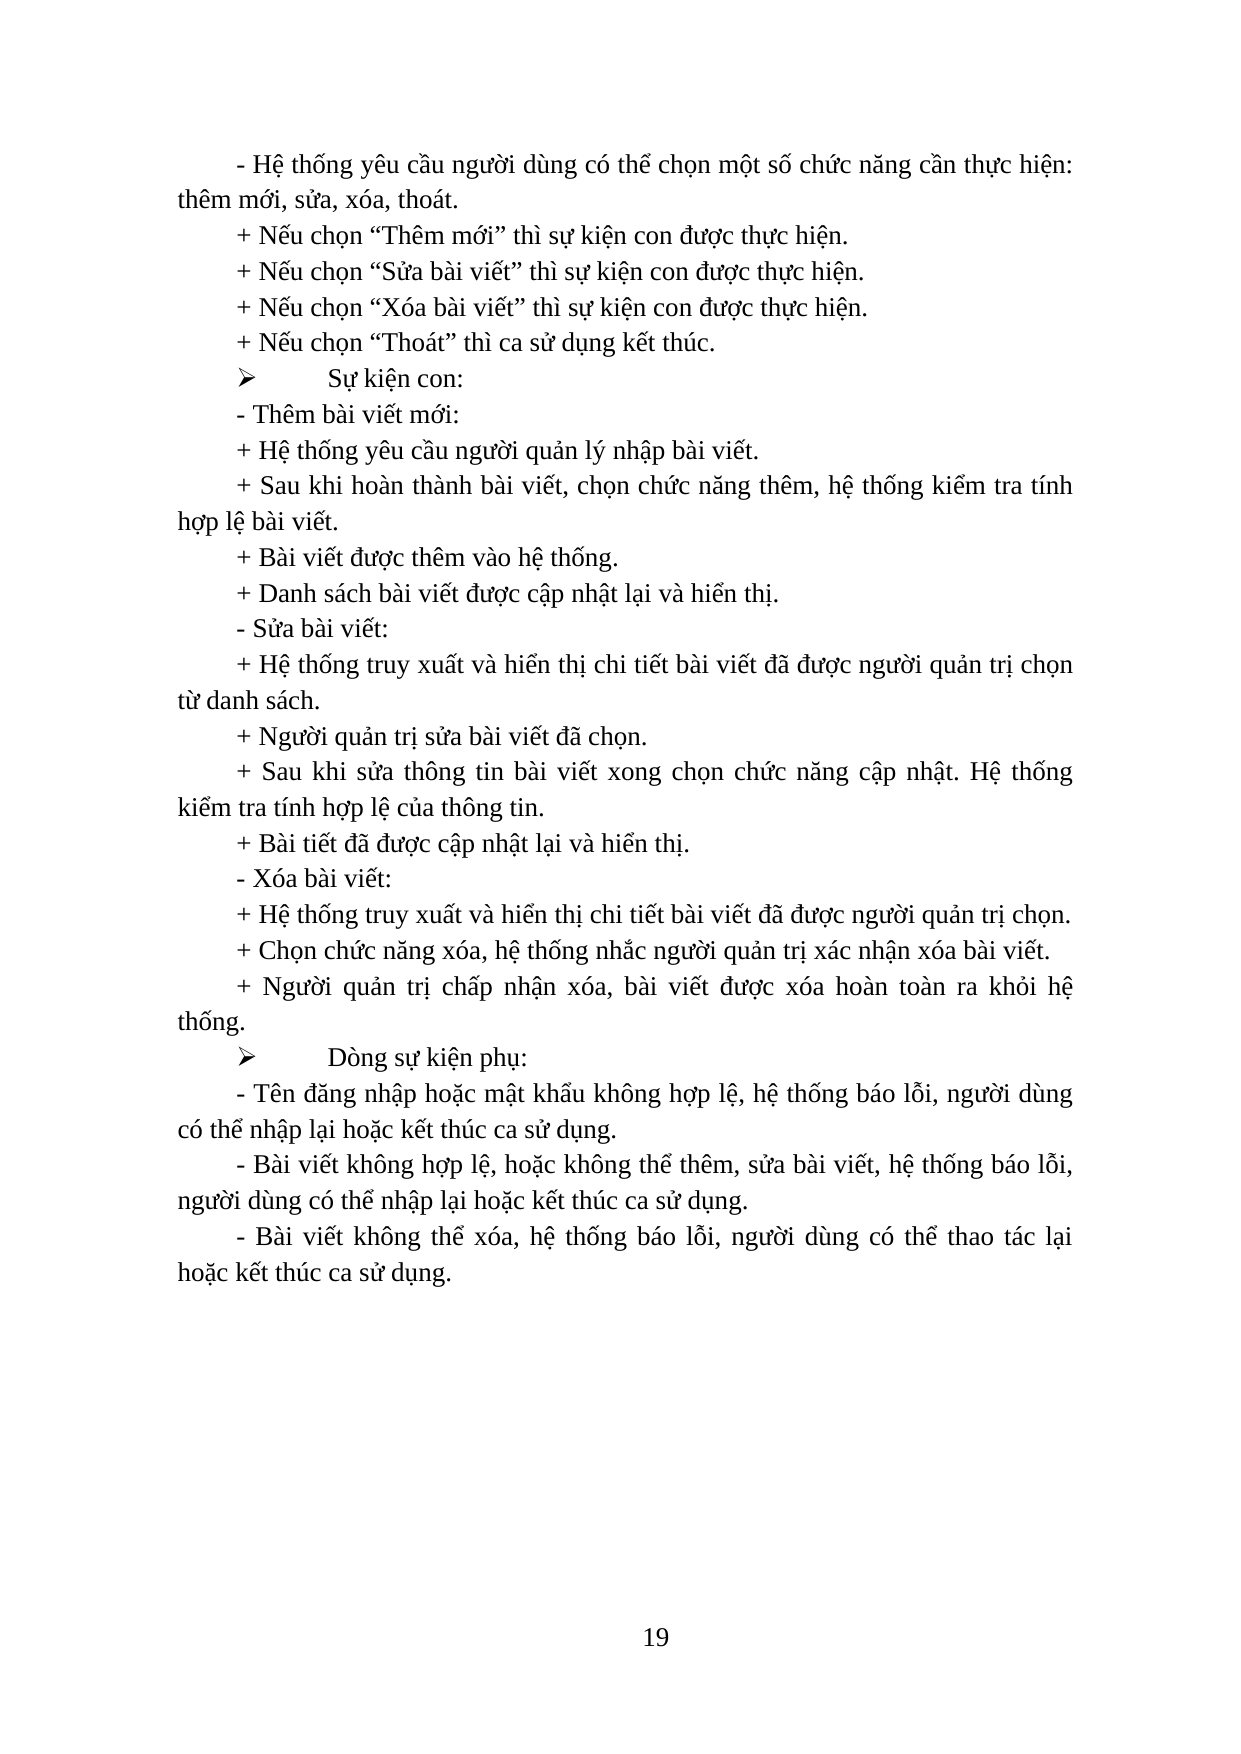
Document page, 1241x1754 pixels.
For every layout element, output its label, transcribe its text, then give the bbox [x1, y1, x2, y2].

list + Nếu chọn “Thêm mới” thì sự kiện con được thực hiện. [177, 219, 1075, 250]
list - Tên đăng nhập hoặc mật khẩu không hợp lệ, hệ thống báo lỗi, người dùng có thể nhập lại hoặc kết thúc ca sử dụng. [177, 1077, 1075, 1144]
list Sửa bài viết: [177, 612, 1075, 643]
list + Hệ thống truy xuất và hiển thị chi tiết bài viết đã được người quản trị chọn. [177, 898, 1075, 929]
list + Danh sách bài viết được cập nhật lại và hiển thị. [177, 577, 1075, 608]
list + Sau khi hoàn thành bài viết, chọn chức năng thêm, hệ thống kiểm tra tính hợp lệ bài viết. [177, 469, 1075, 536]
list + Bài viết được thêm vào hệ thống. [177, 541, 1075, 572]
list + Sau khi sửa thông tin bài viết xong chọn chức năng cập nhật. Hệ thống kiểm tra tính hợp lệ của thông tin. [177, 755, 1075, 822]
list + Người quản trị sửa bài viết đã chọn. [177, 719, 1075, 751]
list + Chọn chức năng xóa, hệ thống nhắc người quản trị xác nhận xóa bài viết. [177, 934, 1075, 965]
list + Nếu chọn “Thoát” thì ca sử dụng kết thúc. [177, 326, 1075, 357]
list + Nếu chọn “Xóa bài viết” thì sự kiện con được thực hiện. [177, 291, 1075, 322]
list + Nếu chọn “Sửa bài viết” thì sự kiện con được thực hiện. [177, 255, 1075, 286]
list + Hệ thống yêu cầu người quản lý nhập bài viết. [177, 434, 1075, 465]
list Dòng sự kiện phụ: [177, 1041, 1075, 1072]
list - Bài viết không hợp lệ, hoặc không thể thêm, sửa bài viết, hệ thống báo lỗi, người dùng có thể nhập lại hoặc kết thúc ca sử dụng. [177, 1148, 1075, 1215]
list + Người quản trị chấp nhận xóa, bài viết được xóa hoàn toàn ra khỏi hệ thống. [177, 970, 1075, 1037]
list Thêm bài viết mới: [177, 398, 1075, 429]
list Hệ thống yêu cầu người dùng có thể chọn một số chức năng cần thực hiện: thêm mới, sửa, xóa, thoát. [177, 148, 1075, 214]
list Sự kiện con: [177, 362, 1075, 393]
list Xóa bài viết: [177, 862, 1075, 894]
list + Bài tiết đã được cập nhật lại và hiển thị. [177, 827, 1075, 858]
list + Hệ thống truy xuất và hiển thị chi tiết bài viết đã được người quản trị chọn từ danh sách. [177, 648, 1075, 715]
list - Bài viết không thể xóa, hệ thống báo lỗi, người dùng có thể thao tác lại hoặc kết thúc ca sử dụng. [177, 1220, 1075, 1287]
